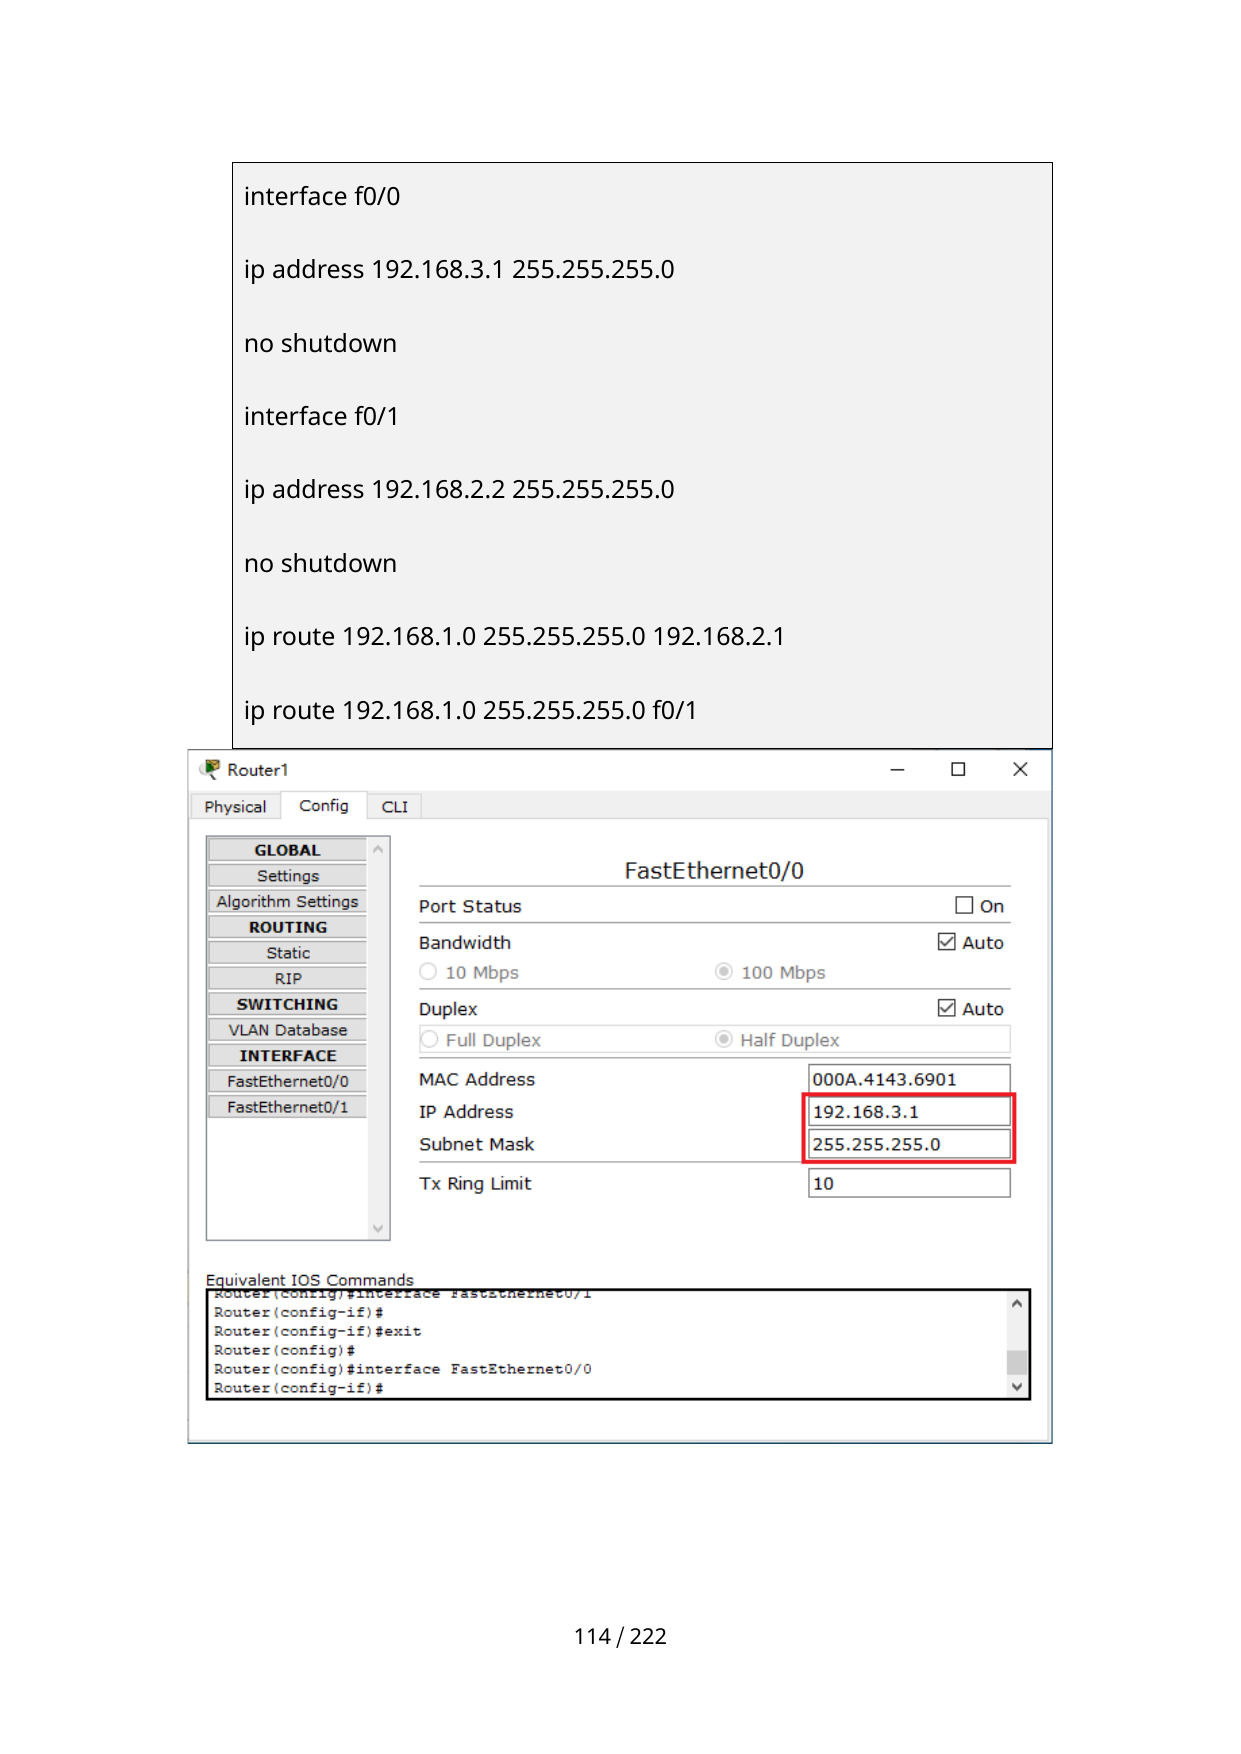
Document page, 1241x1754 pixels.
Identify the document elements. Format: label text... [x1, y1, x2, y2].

table_header interface f0/0 ip address 192.168.3.1 255.255.255.0 no shutdown interface f0/1 ip address 192.168.2.2 255.255.255.0 no shutdown ip route 192.168.1.0 255.255.255.0 192.168.2.1 ip route 192.168.1.0 255.255.255.0 f0/1 [233, 163, 1052, 748]
picture [187, 749, 1053, 1444]
